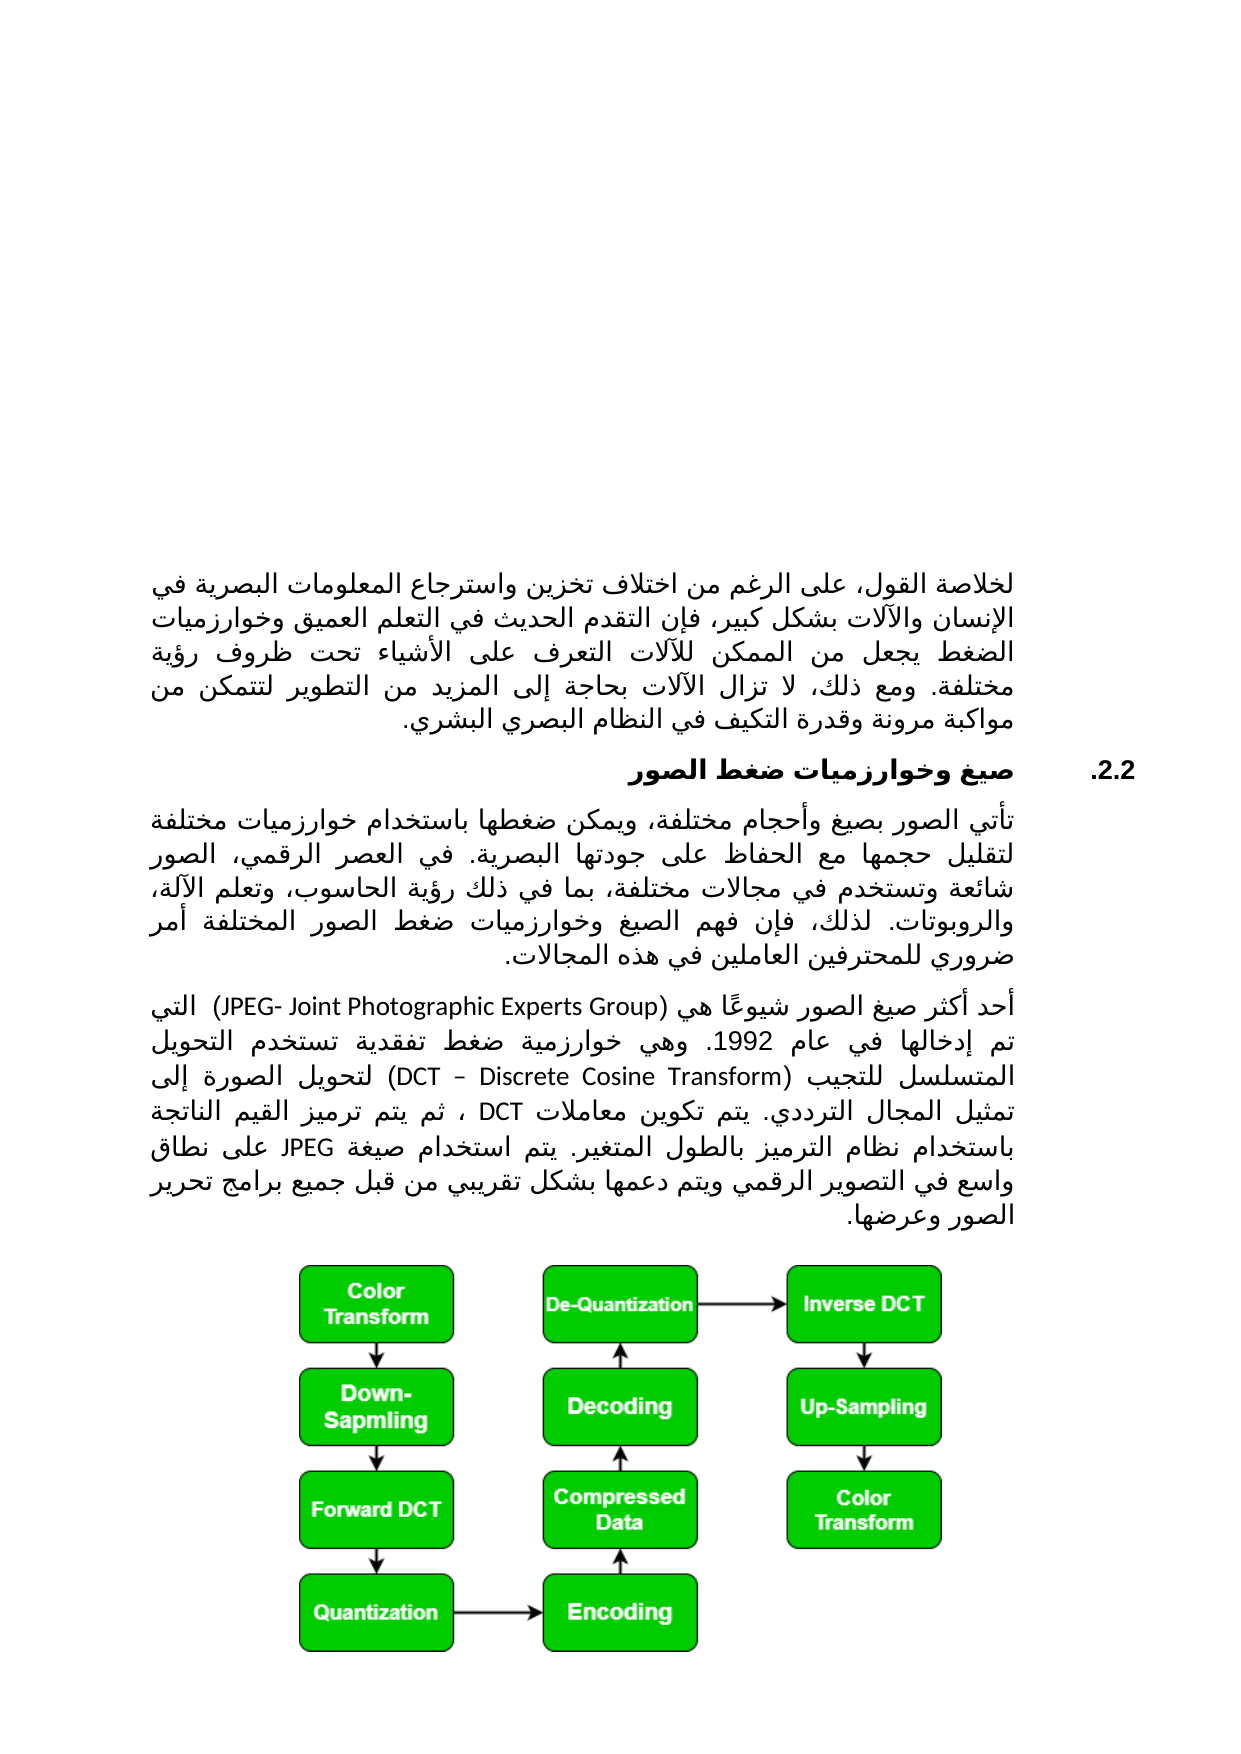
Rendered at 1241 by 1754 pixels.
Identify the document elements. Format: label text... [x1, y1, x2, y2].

text لخلاصة القول، على الرغم من اختلاف تخزين واسترجاع المعلومات البصرية في الإنسان والآلات بشكل كبير، فإن التقدم الحديث في التعلم العميق وخوارزميات الضغط يجعل من الممكن للآلات التعرف على الأشياء تحت ظروف رؤية مختلفة. ومع ذلك، لا تزال الآلات بحاجة إلى المزيد من التطوير لتتمكن من مواكبة مرونة وقدرة التكيف في النظام البصري البشري. [150, 568, 1015, 734]
text أحد أكثر صيغ الصور شيوعًا هي (JPEG- Joint Photographic Experts Group) التي تم إدخالها في عام 1992. وهي خوارزمية ضغط تفقدية تستخدم التحويل المتسلسل للتجيب (DCT – Discrete Cosine Transform) لتحويل الصورة إلى تمثيل المجال الترددي. يتم تكوين معاملات DCT ، ثم يتم ترميز القيم الناتجة باستخدام نظام الترميز بالطول المتغير. يتم استخدام صيغة JPEG على نطاق واسع في التصوير الرقمي ويتم دعمها بشكل تقريبي من قبل جميع برامج تحرير الصور وعرضها. [150, 989, 1015, 1230]
list صيغ وخوارزميات ضغط الصور [150, 754, 1090, 785]
text تأتي الصور بصيغ وأحجام مختلفة، ويمكن ضغطها باستخدام خوارزميات مختلفة لتقليل حجمها مع الحفاظ على جودتها البصرية. في العصر الرقمي، الصور شائعة وتستخدم في مجالات مختلفة، بما في ذلك رؤية الحاسوب، وتعلم الآلة، والروبوتات. لذلك، فإن فهم الصيغ وخوارزميات ضغط الصور المختلفة أمر ضروري للمحترفين العاملين في هذه المجالات. [150, 804, 1015, 970]
picture [299, 1265, 942, 1652]
